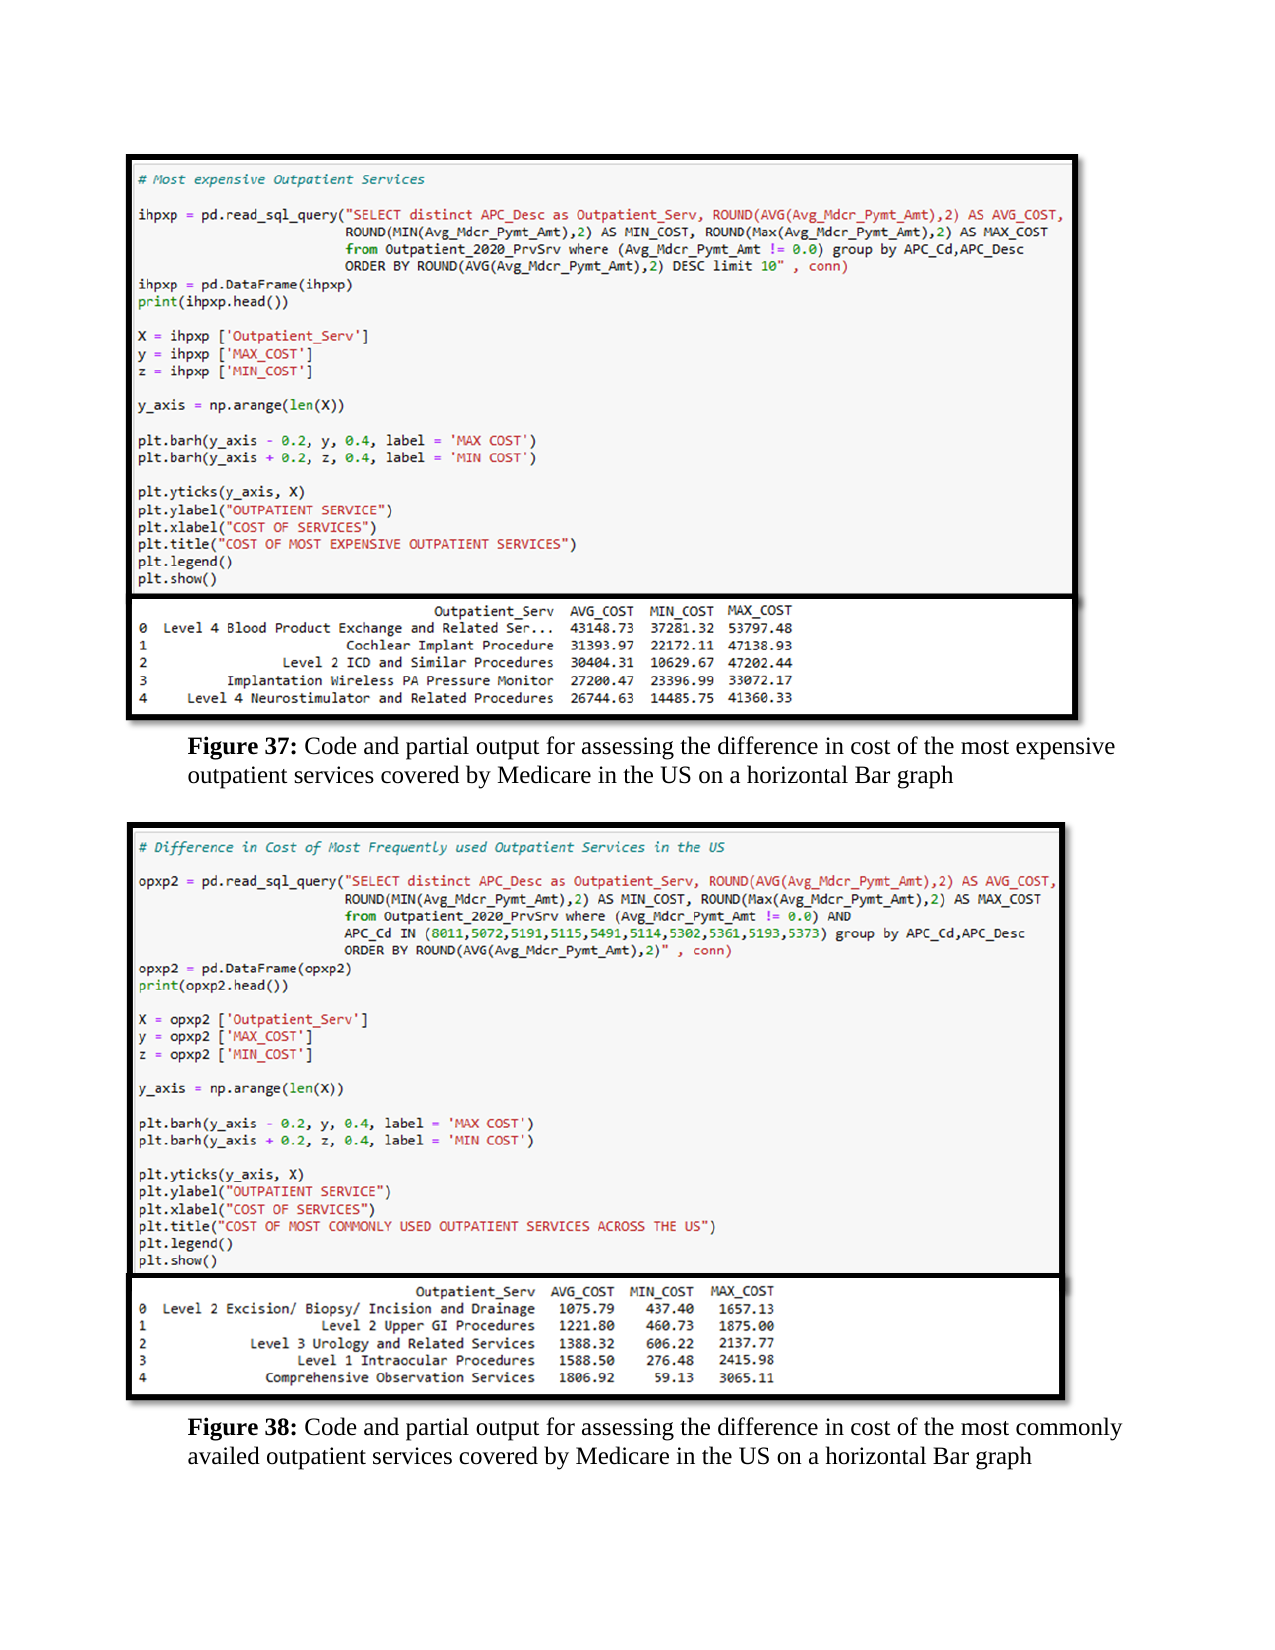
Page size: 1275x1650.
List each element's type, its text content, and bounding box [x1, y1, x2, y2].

text Figure 38: Code and partial output for assessing the difference in cost of the most commonly availed outpatient services covered by Medicare in the US on a horizontal Bar graph [187, 1412, 1125, 1469]
picture [121, 150, 1089, 732]
picture [121, 817, 1077, 1412]
text Figure 37: Code and partial output for assessing the difference in cost of the most expensive outpatient services covered by Medicare in the US on a horizontal Bar graph [187, 731, 1125, 789]
